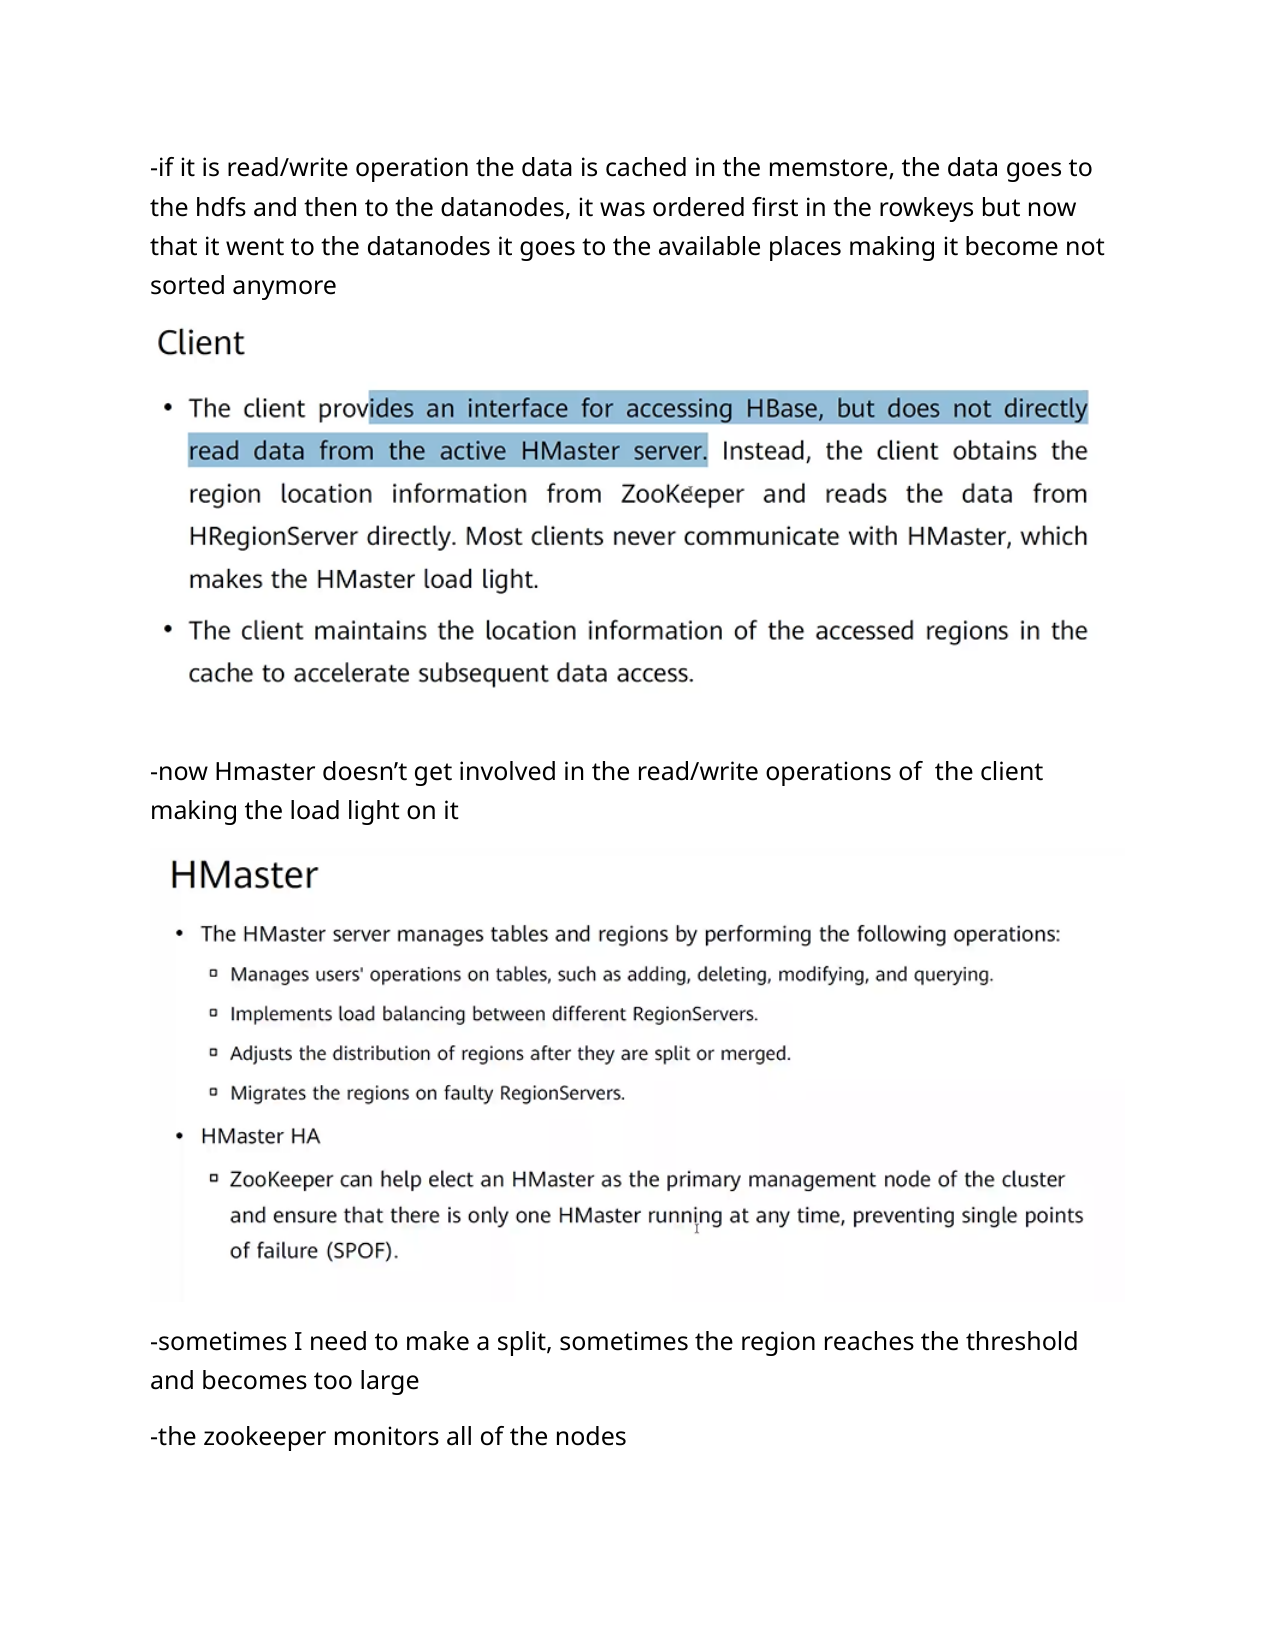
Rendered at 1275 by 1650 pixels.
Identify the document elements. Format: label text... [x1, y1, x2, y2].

text -if it is read/write operation the data is cached in the memstore, the data goes to the hdfs and then to the datanodes, it was ordered first in the rowkeys but now that it went to the datanodes it goes to the available places making it become not sorted anymore [150, 150, 1125, 302]
text -sometimes I need to make a split, sometimes the region reaches the threshold and becomes too large [150, 1323, 1125, 1397]
text -now Hmaster doesn’t get involved in the read/write operations of the client making the load light on it [150, 753, 1125, 827]
picture [150, 848, 1125, 1302]
text -the zookeeper monitors all of the nodes [150, 1418, 1125, 1453]
picture [150, 323, 1125, 732]
